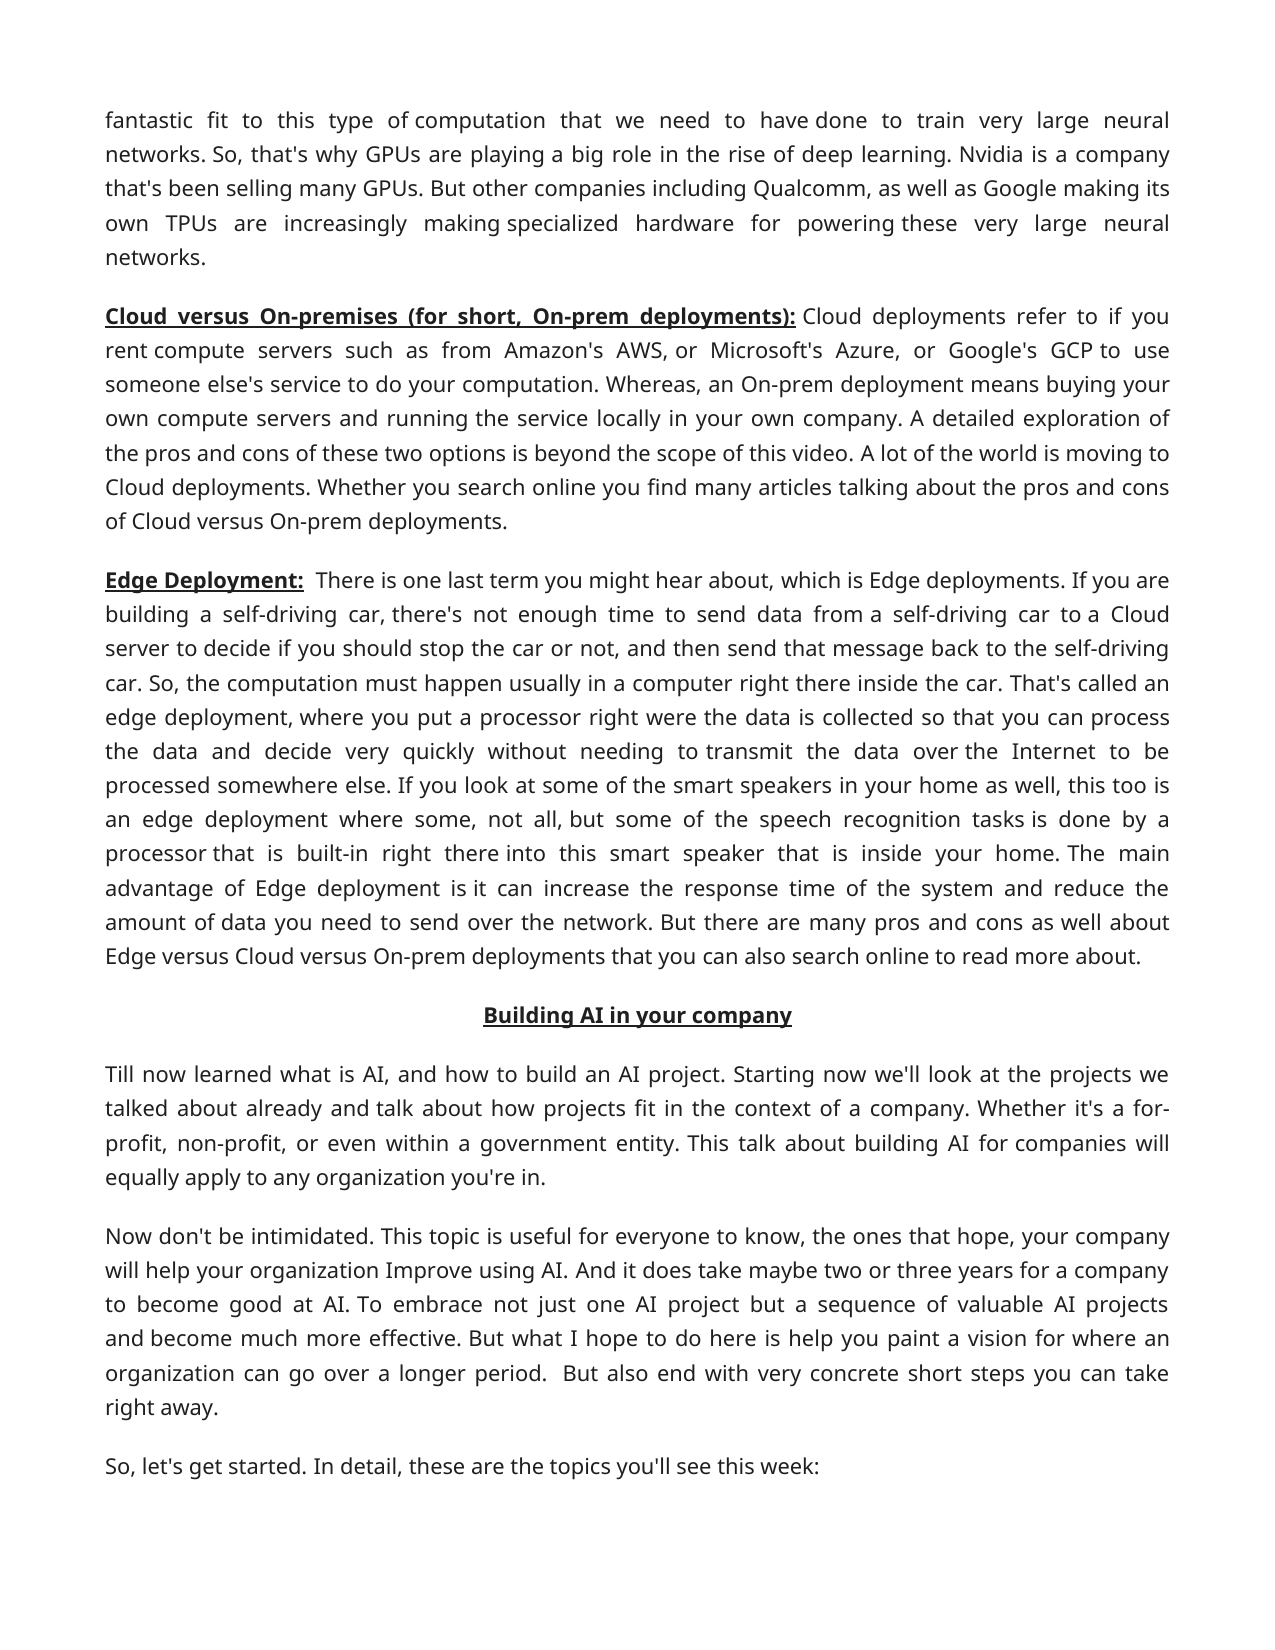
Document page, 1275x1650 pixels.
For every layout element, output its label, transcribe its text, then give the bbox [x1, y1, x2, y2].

text Building AI in your company [105, 1000, 1170, 1030]
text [105, 105, 1170, 271]
text Till now learned what is AI, and how to build an AI project. Starting now we'll look at the projects we talked about already and talk about how projects fit in the context of a company. Whether it's a for-profit, non-profit, or even within a government entity. This talk about building AI for companies will equally apply to any organization you're in. [105, 1059, 1170, 1191]
text So, let's get started. In detail, these are the topics you'll see this week: [105, 1451, 1170, 1481]
text Now don't be intimidated. This topic is useful for everyone to know, the ones that hope, your company will help your organization Improve using AI. And it does take maybe two or three years for a company to become good at AI. To embrace not just one AI project but a sequence of valuable AI projects and become much more effective. But what I hope to do here is help you paint a vision for where an organization can go over a longer period. But also end with very concrete short steps you can take right away. [105, 1221, 1170, 1421]
text Edge Deployment: There is one last term you might hear about, which is Edge deployments. If you are building a self-driving car, there's not enough time to send data from a self-driving car to a Cloud server to decide if you should stop the car or not, and then send that message back to the self-driving car. So, the computation must happen usually in a computer right there inside the car. That's called an edge deployment, where you put a processor right were the data is collected so that you can process the data and decide very quickly without needing to transmit the data over the Internet to be processed somewhere else. If you look at some of the smart speakers in your home as well, this too is an edge deployment where some, not all, but some of the speech recognition tasks is done by a processor that is built-in right there into this smart speaker that is inside your home. The main advantage of Edge deployment is it can increase the response time of the system and reduce the amount of data you need to send over the network. But there are many pros and cons as well about Edge versus Cloud versus On-prem deployments that you can also search online to read more about. [105, 565, 1170, 971]
text Cloud versus On-premises (for short, On-prem deployments): Cloud deployments refer to if you rent compute servers such as from Amazon's AWS, or Microsoft's Azure, or Google's GCP to use someone else's service to do your computation. Whereas, an On-prem deployment means buying your own compute servers and running the service locally in your own company. A detailed exploration of the pros and cons of these two options is beyond the scope of this video. A lot of the world is moving to Cloud deployments. Whether you search online you find many articles talking about the pros and cons of Cloud versus On-prem deployments. [105, 301, 1170, 536]
